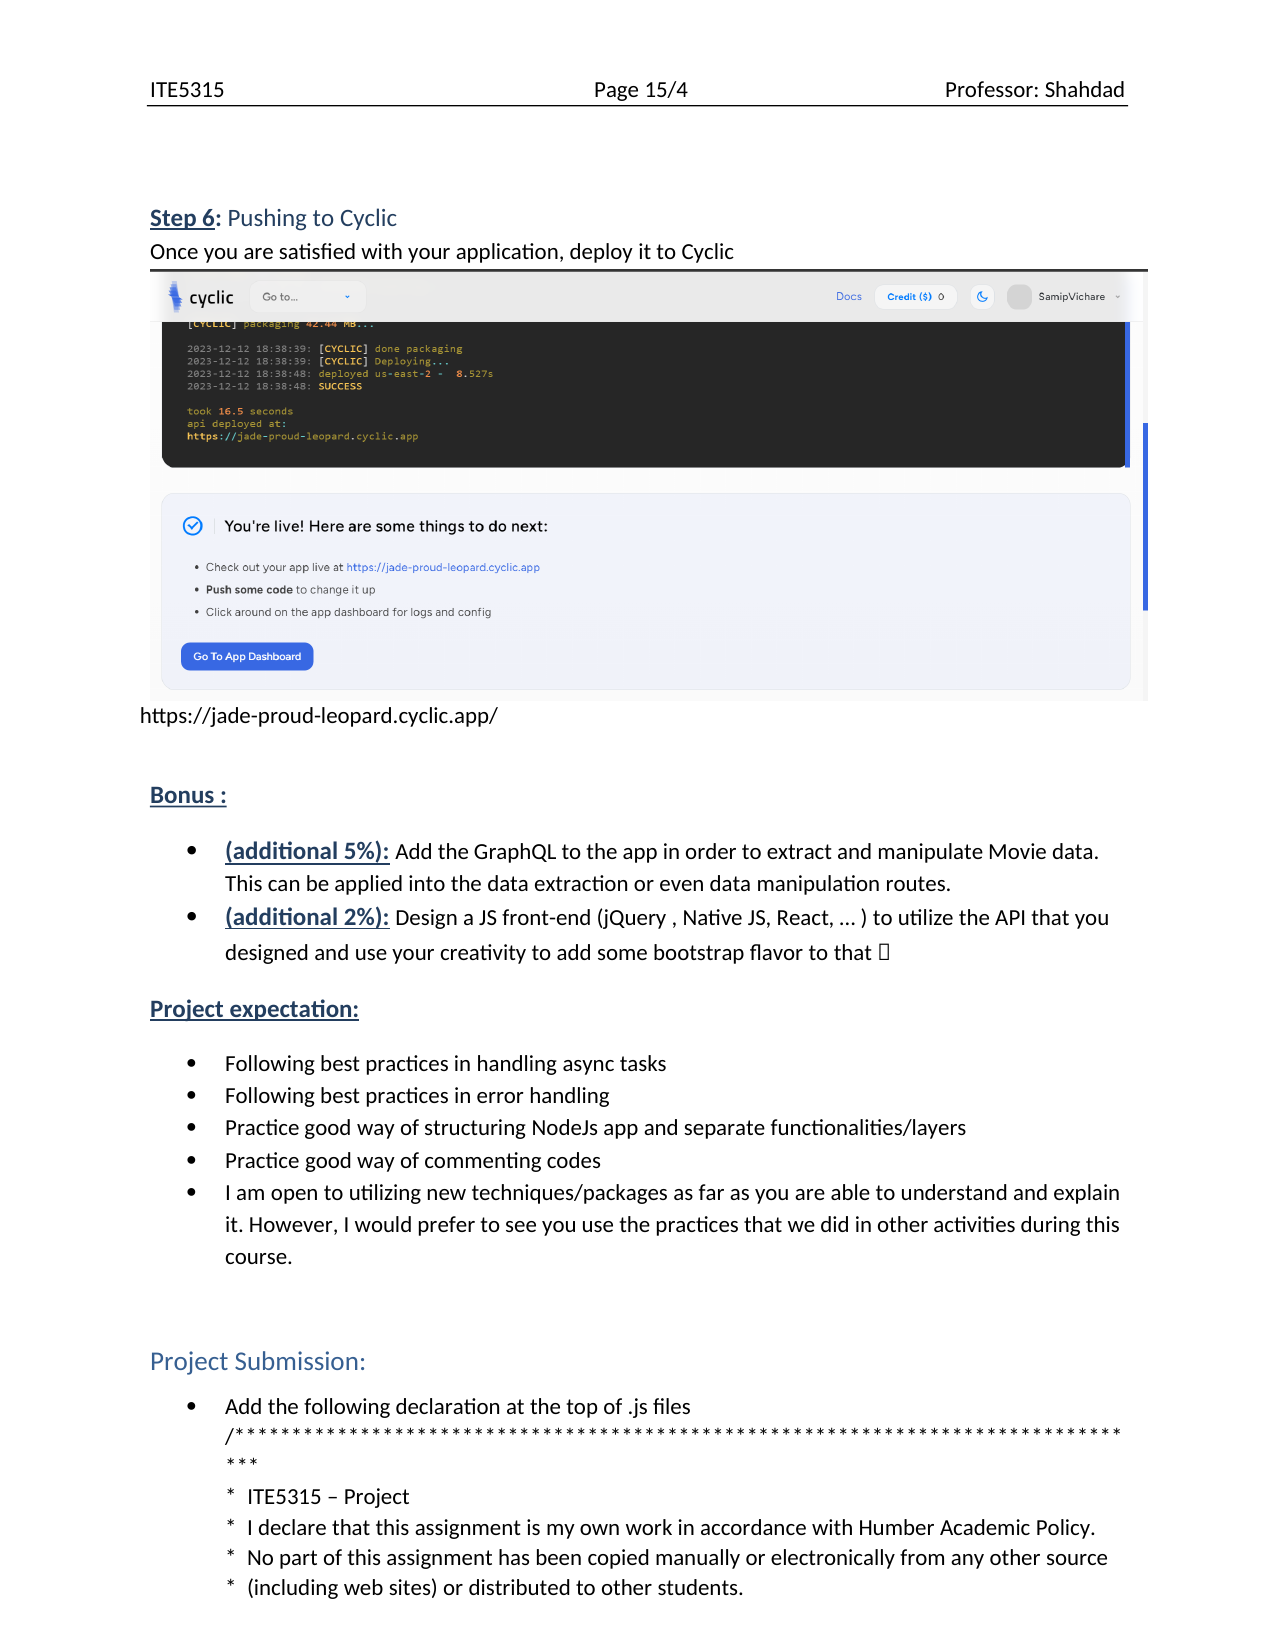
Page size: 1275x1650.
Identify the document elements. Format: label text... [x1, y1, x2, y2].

subtitle Project expectation: [150, 993, 1137, 1024]
list (additional 2%): Design a JS front-end (jQuery , Native JS, React, … ) to utilize the API that you designed and use your creativity to add some bootstrap flavor to that  [187, 902, 1111, 967]
list Add the following declaration at the top of .js files [187, 1392, 1137, 1420]
list Practice good way of commenting codes [187, 1146, 1137, 1174]
list No part of this assignment has been copied manually or electronically from any other source [225, 1543, 1137, 1571]
list (including web sites) or distributed to other students. [225, 1573, 1137, 1601]
text Once you are satisfied with your application, deploy it to Cyclic [150, 237, 1137, 265]
text Step 6: Pushing to Cyclic [150, 202, 1137, 232]
list Following best practices in handling async tasks [187, 1049, 1137, 1077]
text https://jade-proud-leopard.cyclic.app/ [139, 701, 1137, 729]
text *** [225, 1452, 1137, 1480]
subtitle Project Submission: [150, 1344, 1137, 1377]
list Practice good way of structuring NodeJs app and separate functionalities/layers [187, 1113, 1137, 1142]
subtitle Bonus : [150, 779, 1137, 809]
list I declare that this assignment is my own work in accordance with Humber Academic Policy. [225, 1513, 1137, 1541]
list (additional 5%): Add the GraphQL to the app in order to extract and manipulate Movie data. This can be applied into the data extraction or even data manipulation routes. [187, 835, 1102, 897]
list I am open to utilizing new techniques/packages as far as you are able to understand and explain it. However, I would prefer to see you use the practices that we did in other activities during this course. [187, 1178, 1122, 1270]
picture [150, 269, 1148, 701]
list ITE5315 – Project [225, 1482, 1137, 1511]
list Following best practices in error handling [187, 1081, 1137, 1109]
text /****************************************************************************** [225, 1422, 1137, 1450]
